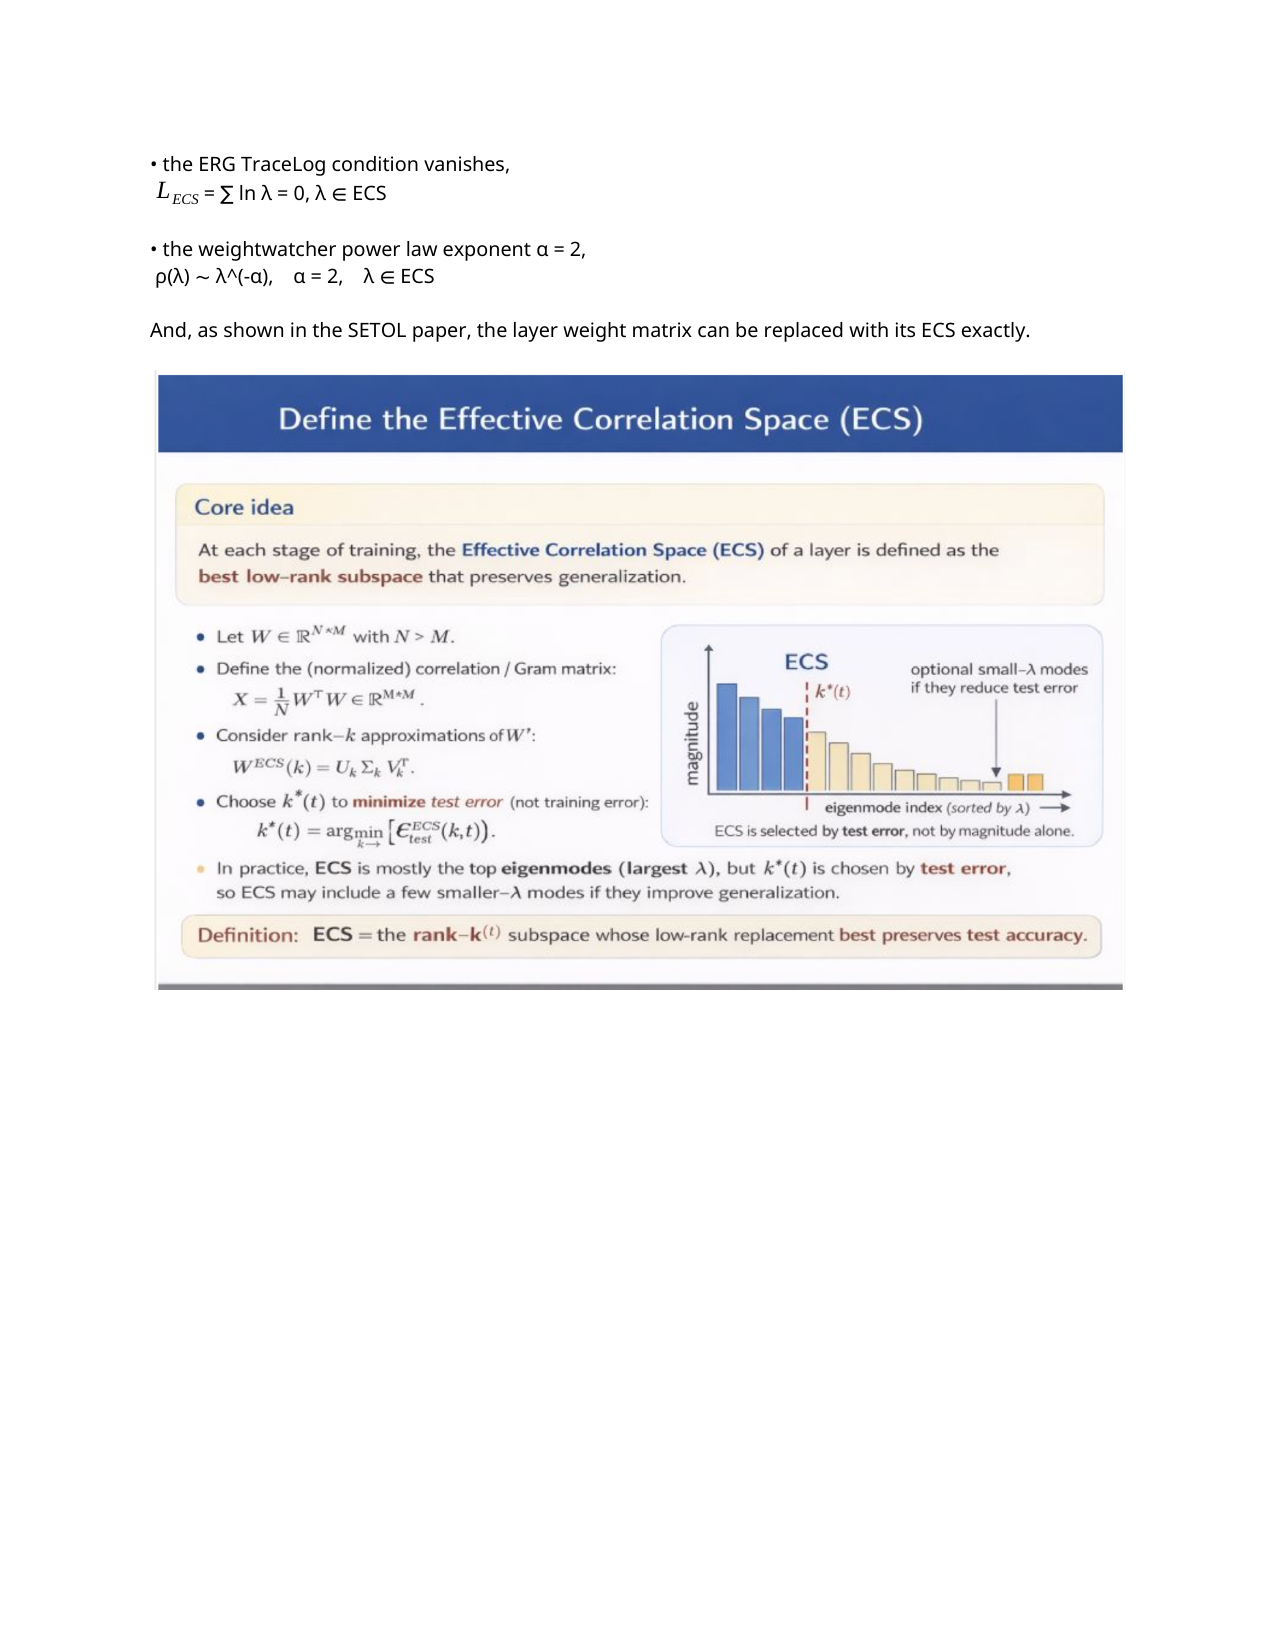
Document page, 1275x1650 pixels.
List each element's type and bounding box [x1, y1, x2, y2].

picture [150, 370, 1125, 990]
text [150, 150, 1125, 343]
